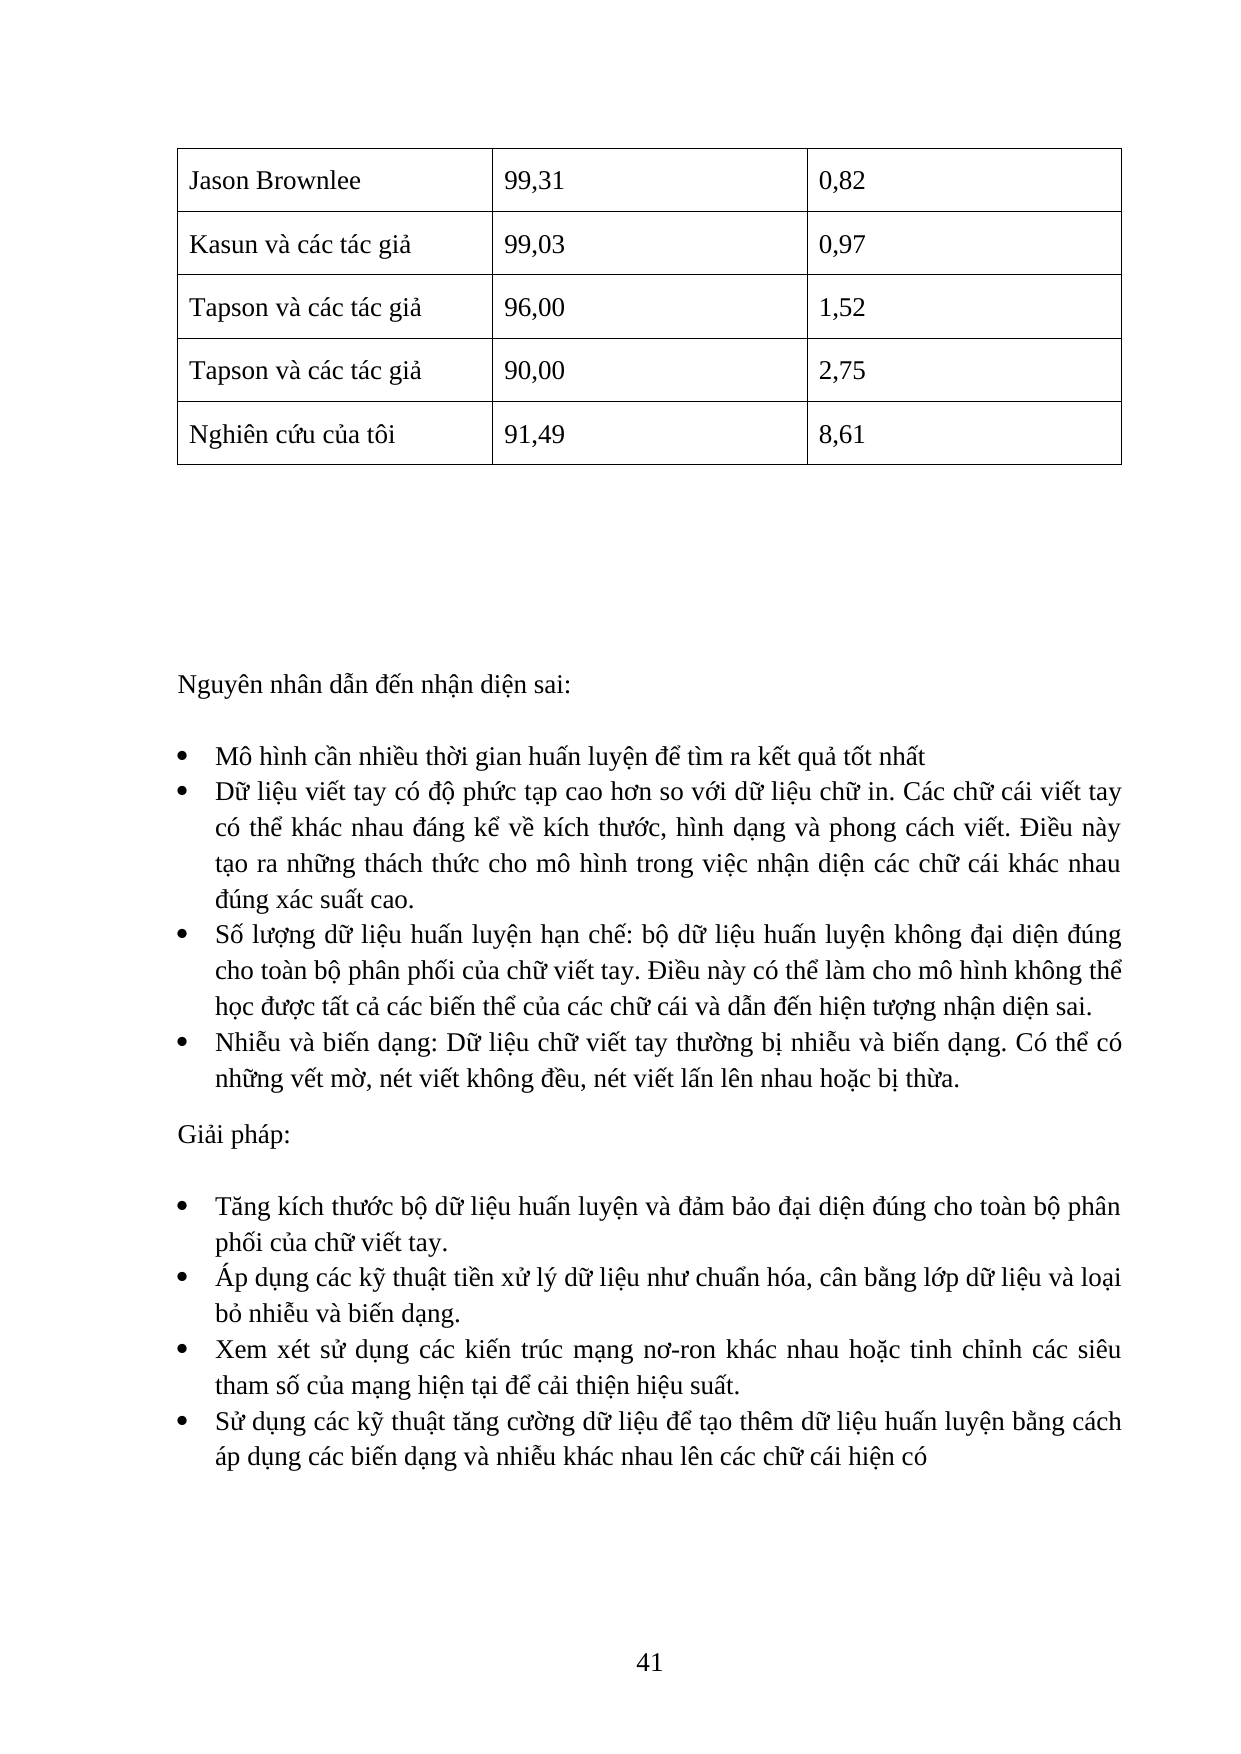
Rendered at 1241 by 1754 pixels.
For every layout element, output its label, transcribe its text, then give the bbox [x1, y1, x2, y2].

table_cell 0,82 [808, 149, 1121, 211]
table_cell 2,75 [808, 339, 1121, 401]
list Sử dụng các kỹ thuật tăng cường dữ liệu để tạo thêm dữ liệu huấn luyện bằng cách áp dụng các biến dạng và nhiễu khác nhau lên các chữ cái hiện có [177, 1404, 1122, 1472]
table_cell 91,49 [493, 402, 807, 464]
table_cell 99,31 [493, 149, 807, 211]
table_cell 99,03 [493, 212, 807, 274]
table_cell Tapson và các tác giả [178, 275, 492, 338]
list Nhiễu và biến dạng: Dữ liệu chữ viết tay thường bị nhiễu và biến dạng. Có thể có những vết mờ, nét viết không đều, nét viết lấn lên nhau hoặc bị thừa. [177, 1026, 1122, 1093]
list Tăng kích thước bộ dữ liệu huấn luyện và đảm bảo đại diện đúng cho toàn bộ phân phối của chữ viết tay. [177, 1190, 1122, 1257]
table_cell 8,61 [808, 402, 1121, 464]
list Xem xét sử dụng các kiến trúc mạng nơ-ron khác nhau hoặc tinh chỉnh các siêu tham số của mạng hiện tại để cải thiện hiệu suất. [177, 1333, 1122, 1400]
table_cell Kasun và các tác giả [178, 212, 492, 274]
text Giải pháp: [177, 1118, 1122, 1149]
list Số lượng dữ liệu huấn luyện hạn chế: bộ dữ liệu huấn luyện không đại diện đúng cho toàn bộ phân phối của chữ viết tay. Điều này có thể làm cho mô hình không thể học được tất cả các biến thể của các chữ cái và dẫn đến hiện tượng nhận diện sai. [177, 918, 1122, 1021]
list Áp dụng các kỹ thuật tiền xử lý dữ liệu như chuẩn hóa, cân bằng lớp dữ liệu và loại bỏ nhiễu và biến dạng. [177, 1261, 1122, 1328]
list Dữ liệu viết tay có độ phức tạp cao hơn so với dữ liệu chữ in. Các chữ cái viết tay có thể khác nhau đáng kể về kích thước, hình dạng và phong cách viết. Điều này tạo ra những thách thức cho mô hình trong việc nhận diện các chữ cái khác nhau đúng xác suất cao. [177, 776, 1122, 914]
table_cell 96,00 [493, 275, 807, 338]
text Nguyên nhân dẫn đến nhận diện sai: [177, 668, 1122, 699]
table_cell 0,97 [808, 212, 1121, 274]
list Mô hình cần nhiều thời gian huấn luyện để tìm ra kết quả tốt nhất [177, 739, 1122, 771]
table_cell Tapson và các tác giả [178, 339, 492, 401]
table_cell 90,00 [493, 339, 807, 401]
table_cell Jason Brownlee [178, 149, 492, 211]
table_cell Nghiên cứu của tôi [178, 402, 492, 464]
table_cell 1,52 [808, 275, 1121, 338]
